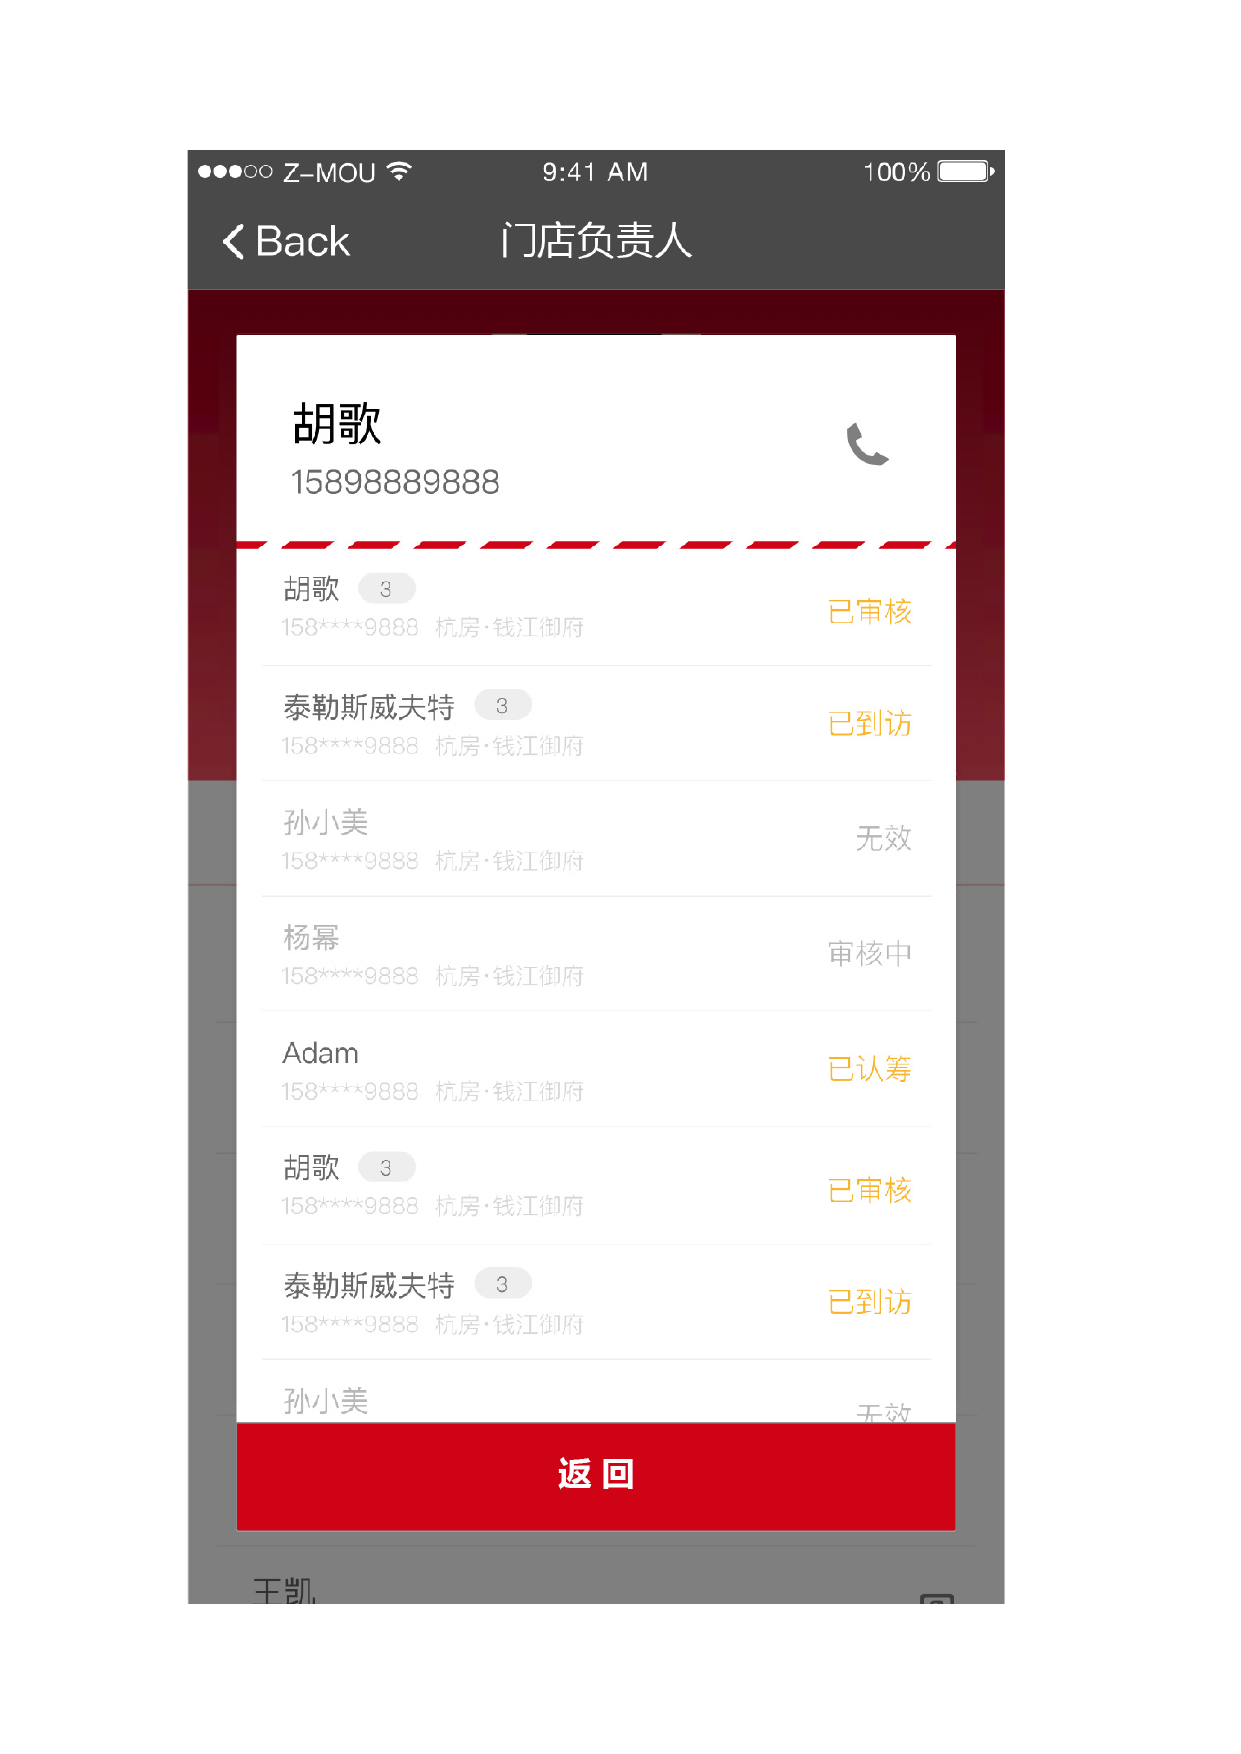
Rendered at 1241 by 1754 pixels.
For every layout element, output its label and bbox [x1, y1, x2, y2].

picture [187, 150, 1005, 1604]
